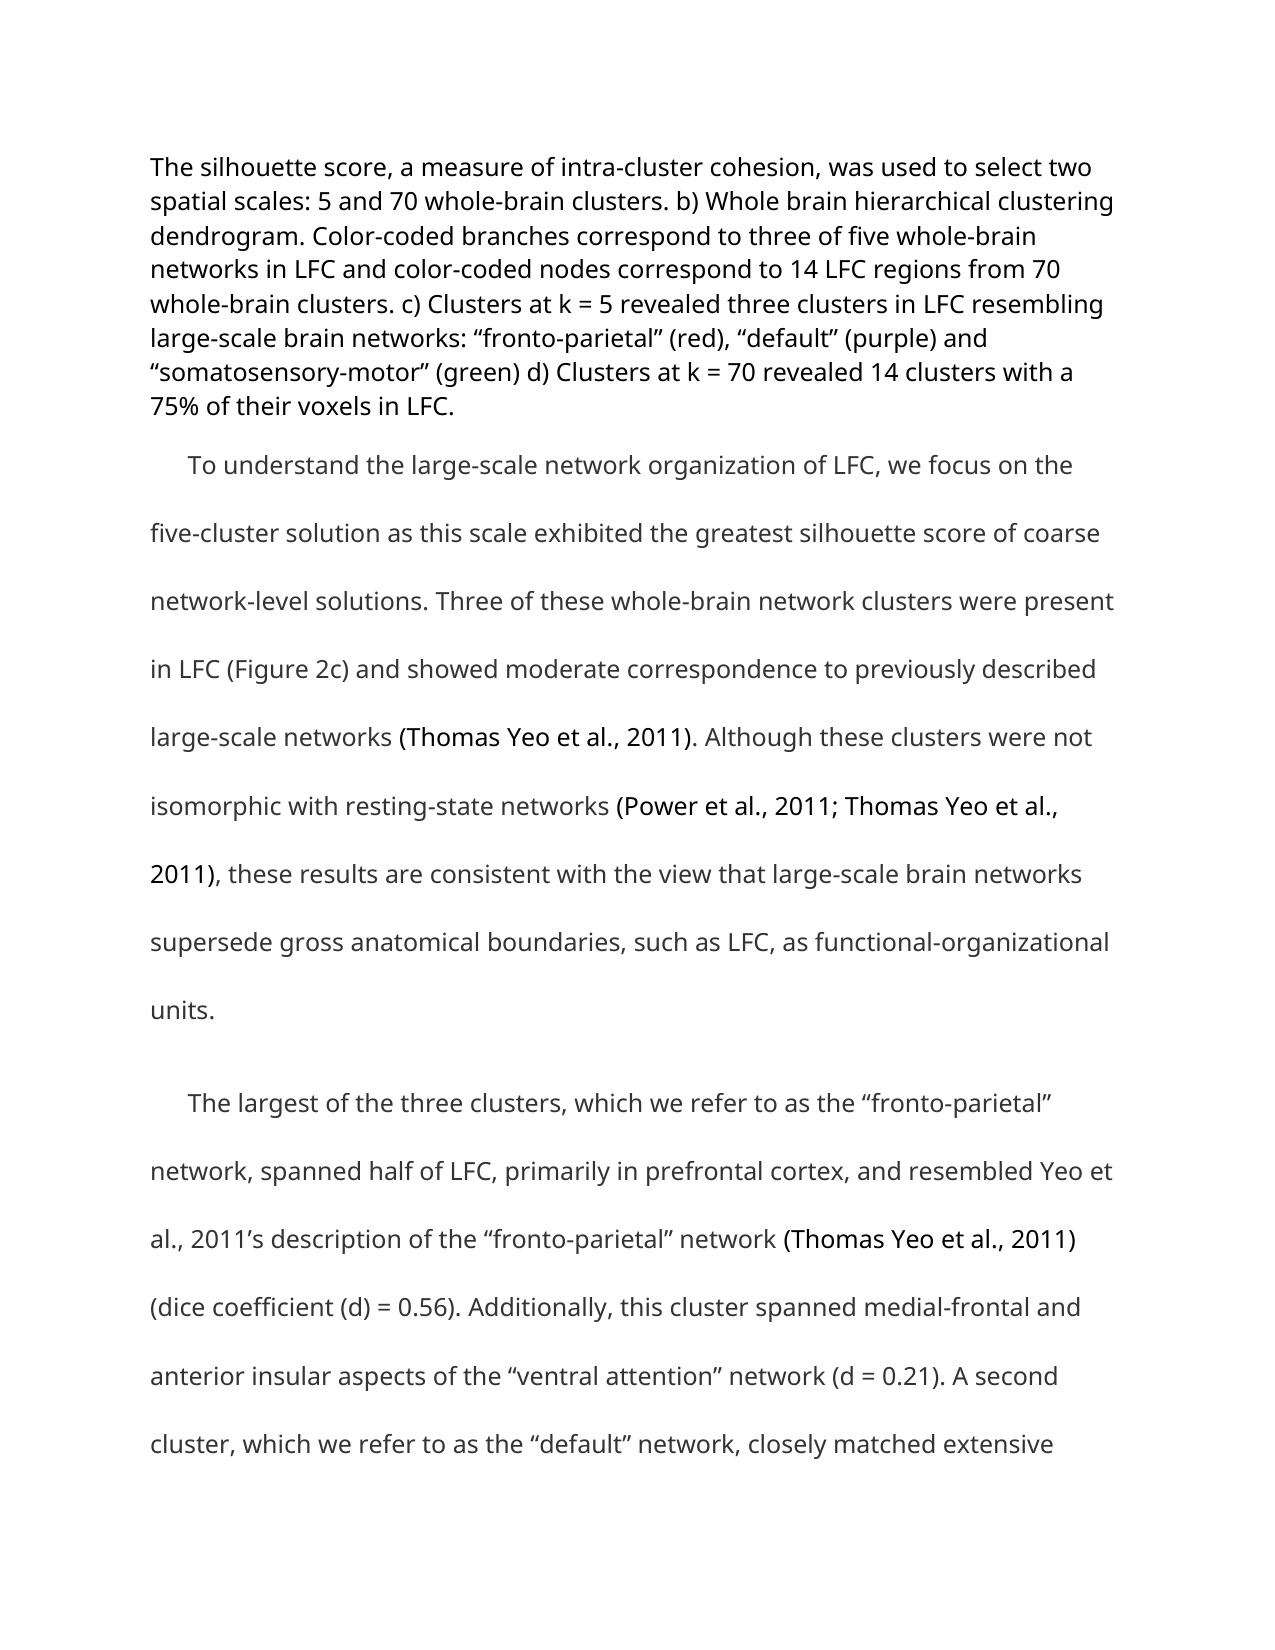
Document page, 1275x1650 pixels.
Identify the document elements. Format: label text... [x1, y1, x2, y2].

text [150, 1086, 1125, 1460]
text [150, 150, 1125, 422]
text To understand the large-scale network organization of LFC, we focus on the five-cluster solution as this scale exhibited the greatest silhouette score of coarse network-level solutions. Three of these whole-brain network clusters were present in LFC (Figure 2c) and showed moderate correspondence to previously described large-scale networks (Thomas Yeo et al., 2011). Although these clusters were not isomorphic with resting-state networks (Power et al., 2011; Thomas Yeo et al., 2011), these results are consistent with the view that large-scale brain networks supersede gross anatomical boundaries, such as LFC, as functional-organizational units. [150, 447, 1125, 1027]
